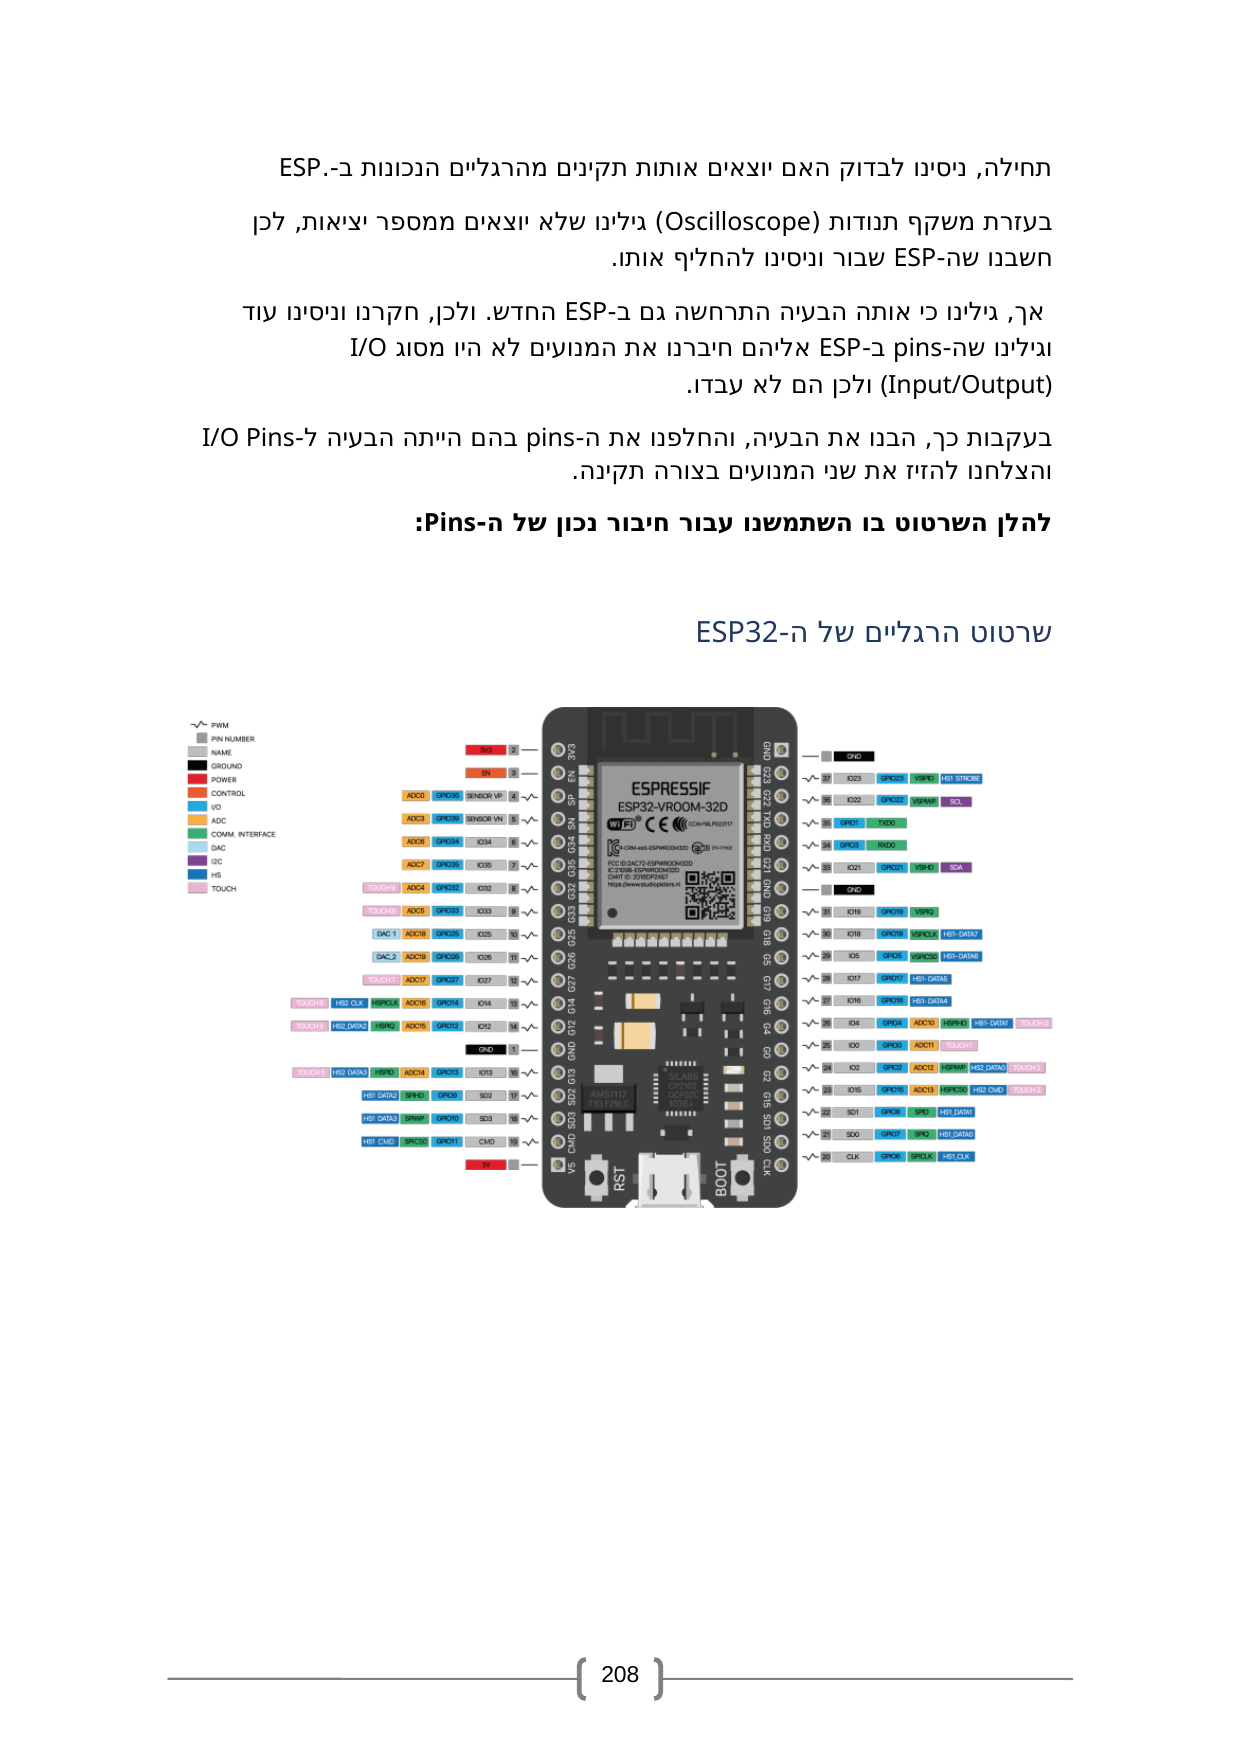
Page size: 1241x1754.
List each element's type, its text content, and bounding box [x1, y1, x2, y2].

text בעקבות כך, הבנו את הבעיה, והחלפנו את ה-pins בהם הייתה הבעיה ל-I/O Pins והצלחנו להזיז את שני המנועים בצורה תקינה. [187, 420, 1053, 485]
subtitle שרטוט הרגליים של ה-ESP32 [187, 611, 1053, 651]
text בעזרת משקף תנודות (Oscilloscope) גילינו שלא יוצאים ממספר יציאות, לכן חשבנו שה-ESP שבור וניסינו להחליף אותו. [187, 203, 1053, 274]
text אך, גילינו כי אותה הבעיה התרחשה גם ב-ESP החדש. ולכן, חקרנו וניסינו עוד וגילינו שה-pins ב-ESP אליהם חיברנו את המנועים לא היו מסוג I/O (Input/Output) ולכן הם לא עבדו. [187, 293, 1053, 400]
text תחילה, ניסינו לבדוק האם יוצאים אותות תקינים מהרגליים הנכונות ב-.ESP [187, 150, 1053, 184]
text להלן השרטוט בו השתמשנו עבור חיבור נכון של ה-Pins: [187, 504, 1053, 538]
picture [187, 707, 1053, 1208]
